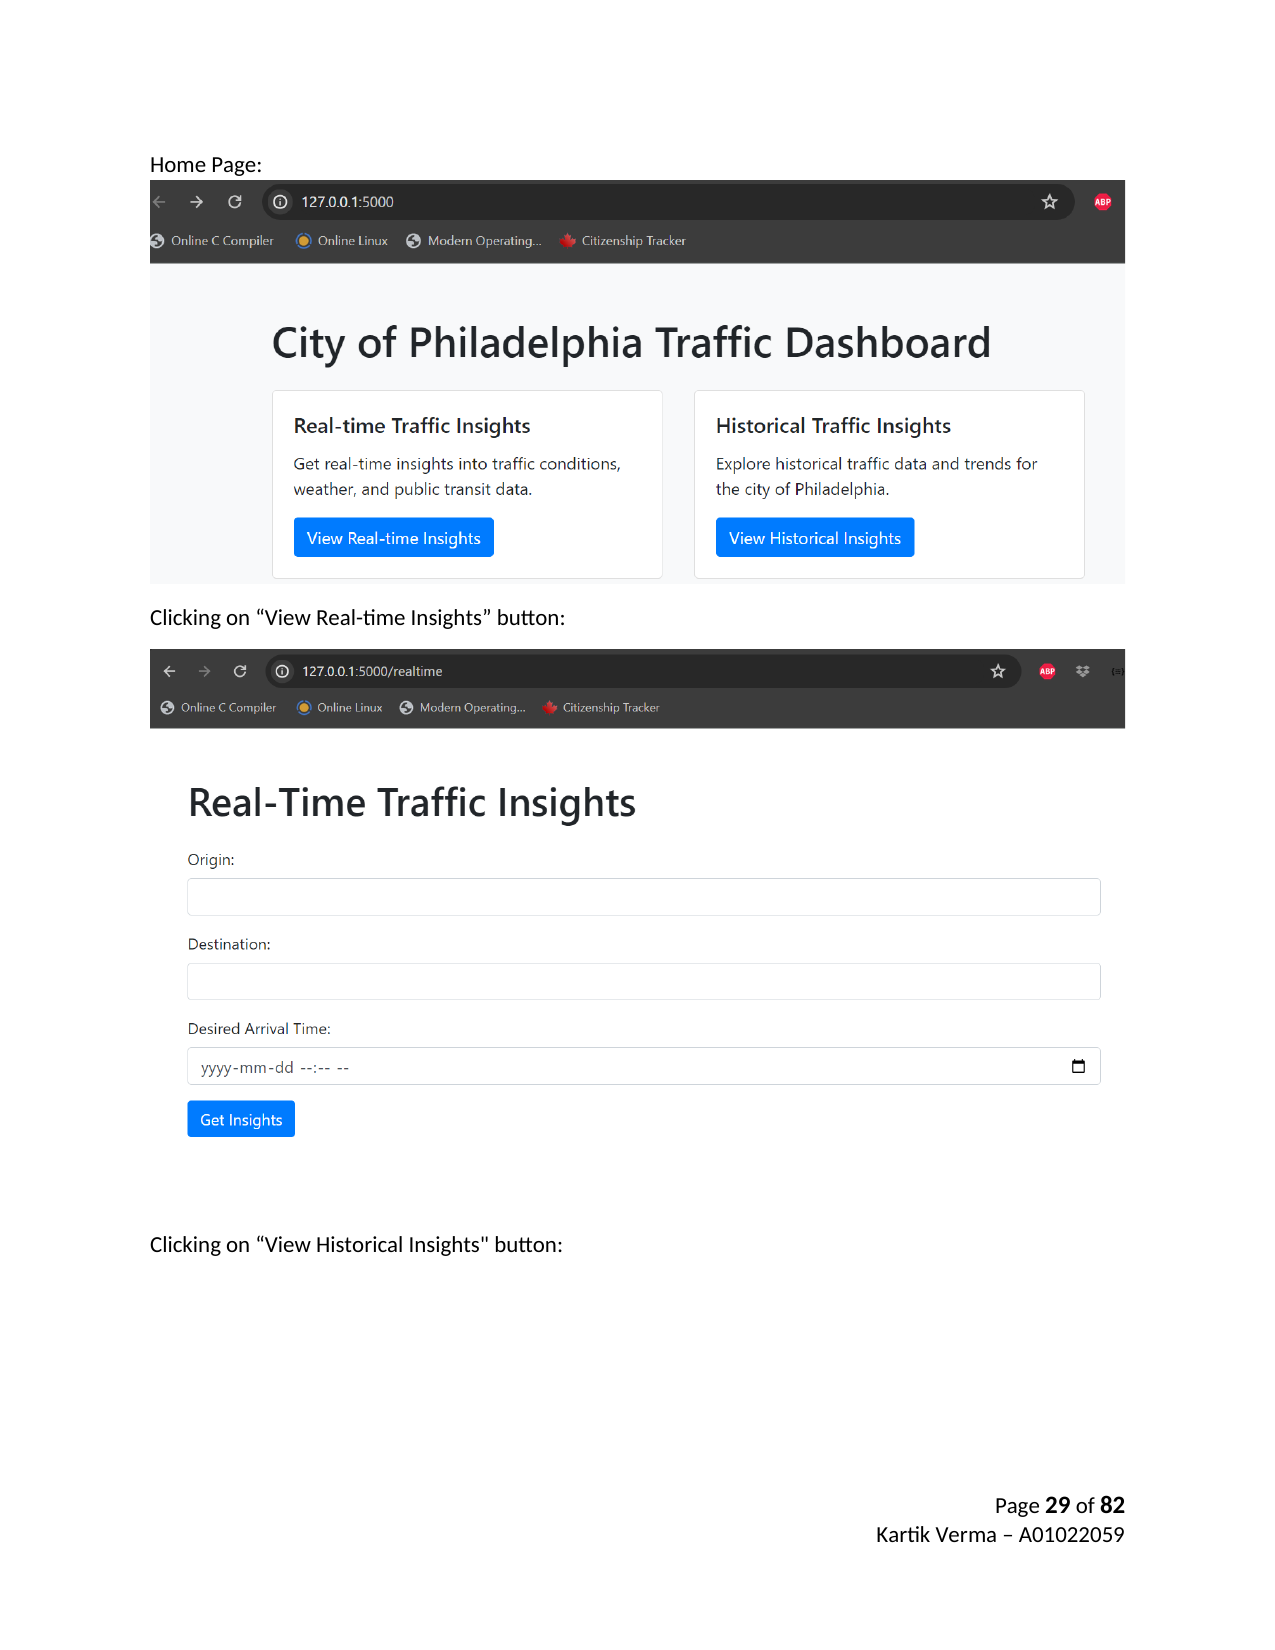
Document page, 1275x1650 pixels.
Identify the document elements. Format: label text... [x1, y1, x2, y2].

text Home Page: [150, 150, 1125, 180]
picture [150, 180, 1125, 584]
picture [150, 649, 1125, 1165]
text Clicking on “View Historical Insights" button: [150, 1230, 1125, 1258]
text Clicking on “View Real-time Insights” button: [150, 603, 1125, 631]
